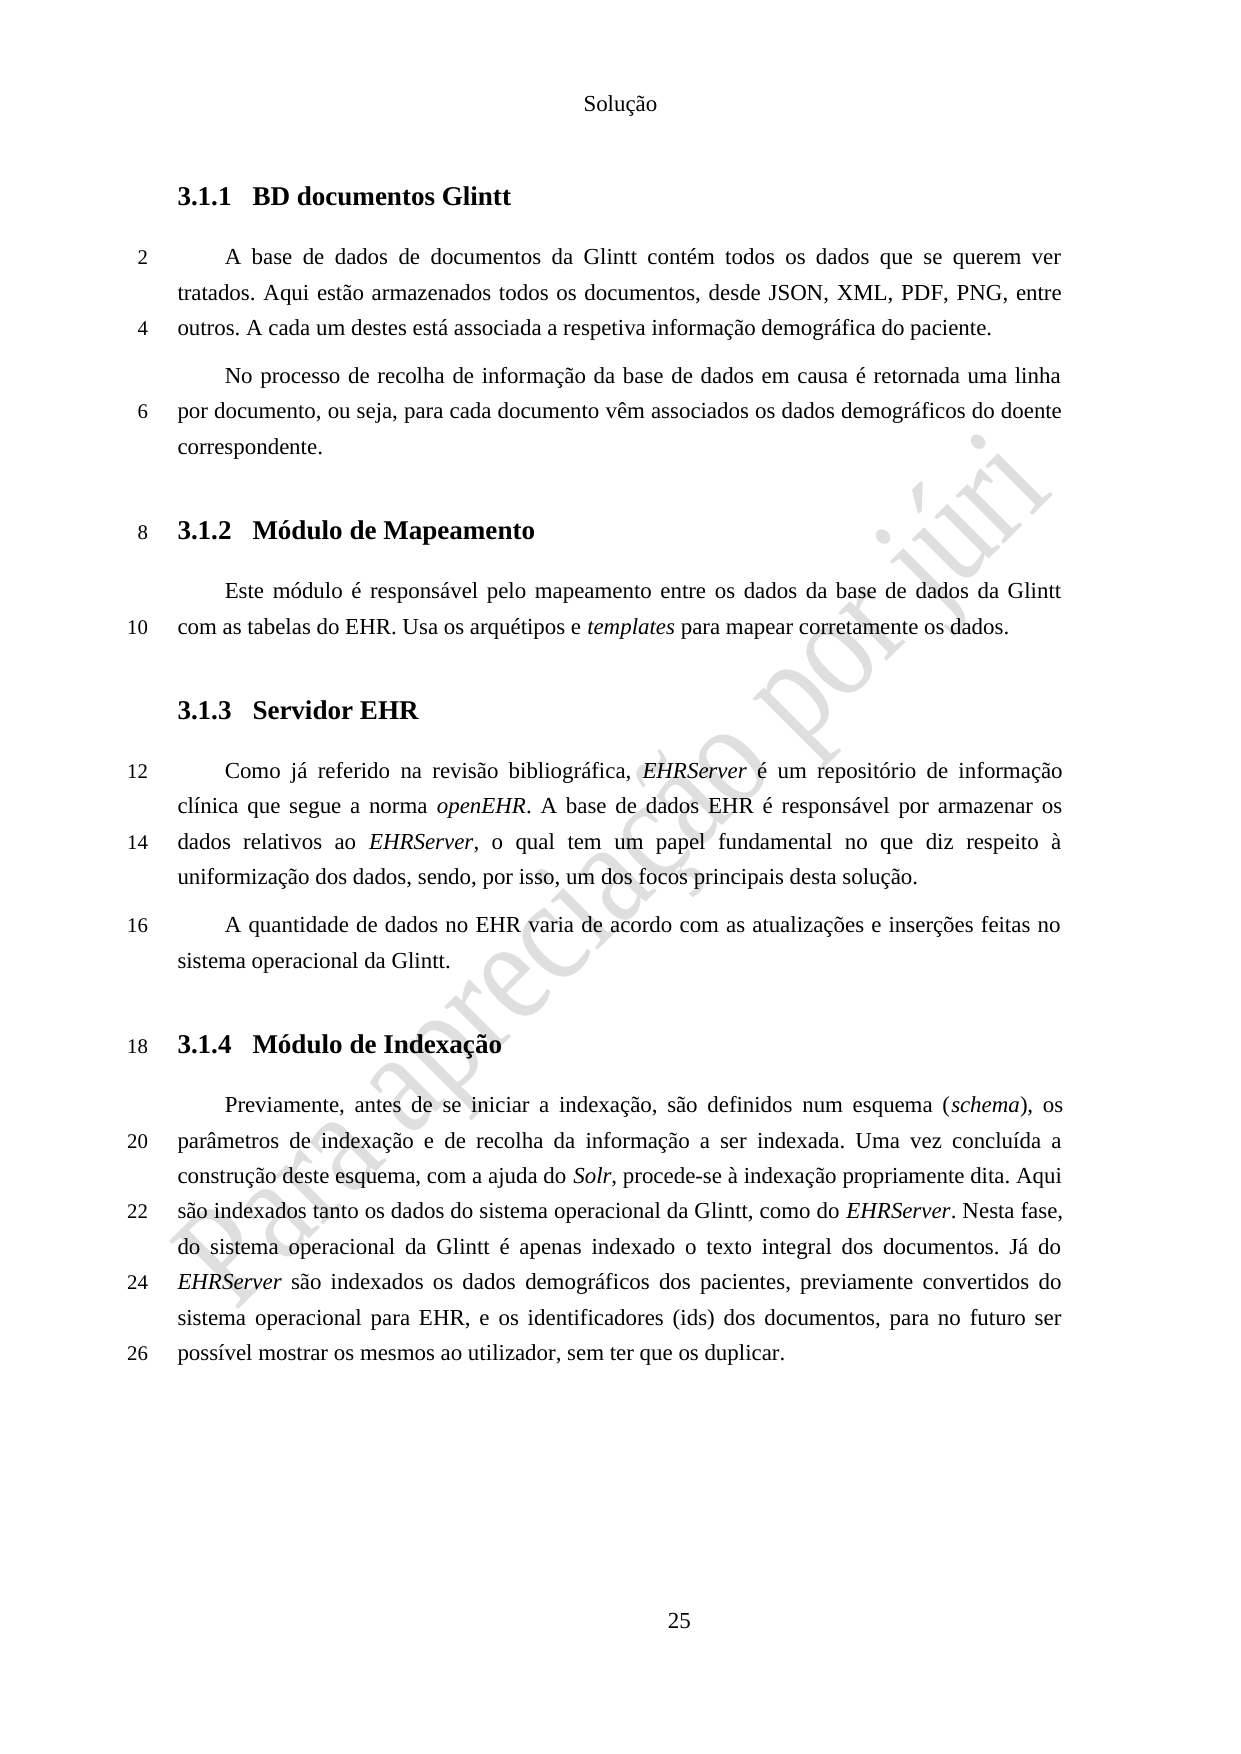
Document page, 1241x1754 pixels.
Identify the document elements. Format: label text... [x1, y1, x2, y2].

text Previamente, antes de se iniciar a indexação, são definidos num esquema (schema), os parâmetros de indexação e de recolha da informação a ser indexada. Uma vez concluída a construção deste esquema, com a ajuda do Solr, procede-se à indexação propriamente dita. Aqui são indexados tanto os dados do sistema operacional da Glintt, como do EHRServer. Nesta fase, do sistema operacional da Glintt é apenas indexado o texto integral dos documentos. Já do EHRServer são indexados os dados demográficos dos pacientes, previamente convertidos do sistema operacional para EHR, e os identificadores (ids) dos documentos, para no futuro ser possível mostrar os mesmos ao utilizador, sem ter que os duplicar. [177, 1084, 1063, 1368]
text No processo de recolha de informação da base de dados em causa é retornada uma linha por documento, ou seja, para cada documento vêm associados os dados demográficos do doente correspondente. [177, 355, 1063, 461]
subtitle Servidor EHR [177, 691, 1063, 727]
text A base de dados de documentos da Glintt contém todos os dados que se querem ver tratados. Aqui estão armazenados todos os documentos, desde JSON, XML, PDF, PNG, entre outros. A cada um destes está associada a respetiva informação demográfica do paciente. [177, 236, 1063, 342]
text Este módulo é responsável pelo mapeamento entre os dados da base de dados da Glintt com as tabelas do EHR. Usa os arquétipos e templates para mapear corretamente os dados. [177, 570, 1063, 641]
subtitle BD documentos Glintt [177, 177, 1063, 213]
subtitle Módulo de Mapeamento [177, 511, 1063, 547]
text Como já referido na revisão bibliográfica, EHRServer é um repositório de informação clínica que segue a norma openEHR. A base de dados EHR é responsável por armazenar os dados relativos ao EHRServer, o qual tem um papel fundamental no que diz respeito à uniformização dos dados, sendo, por isso, um dos focos principais desta solução. [177, 750, 1063, 892]
text A quantidade de dados no EHR varia de acordo com as atualizações e inserções feitas no sistema operacional da Glintt. [177, 904, 1063, 975]
subtitle Módulo de Indexação [177, 1025, 1063, 1061]
